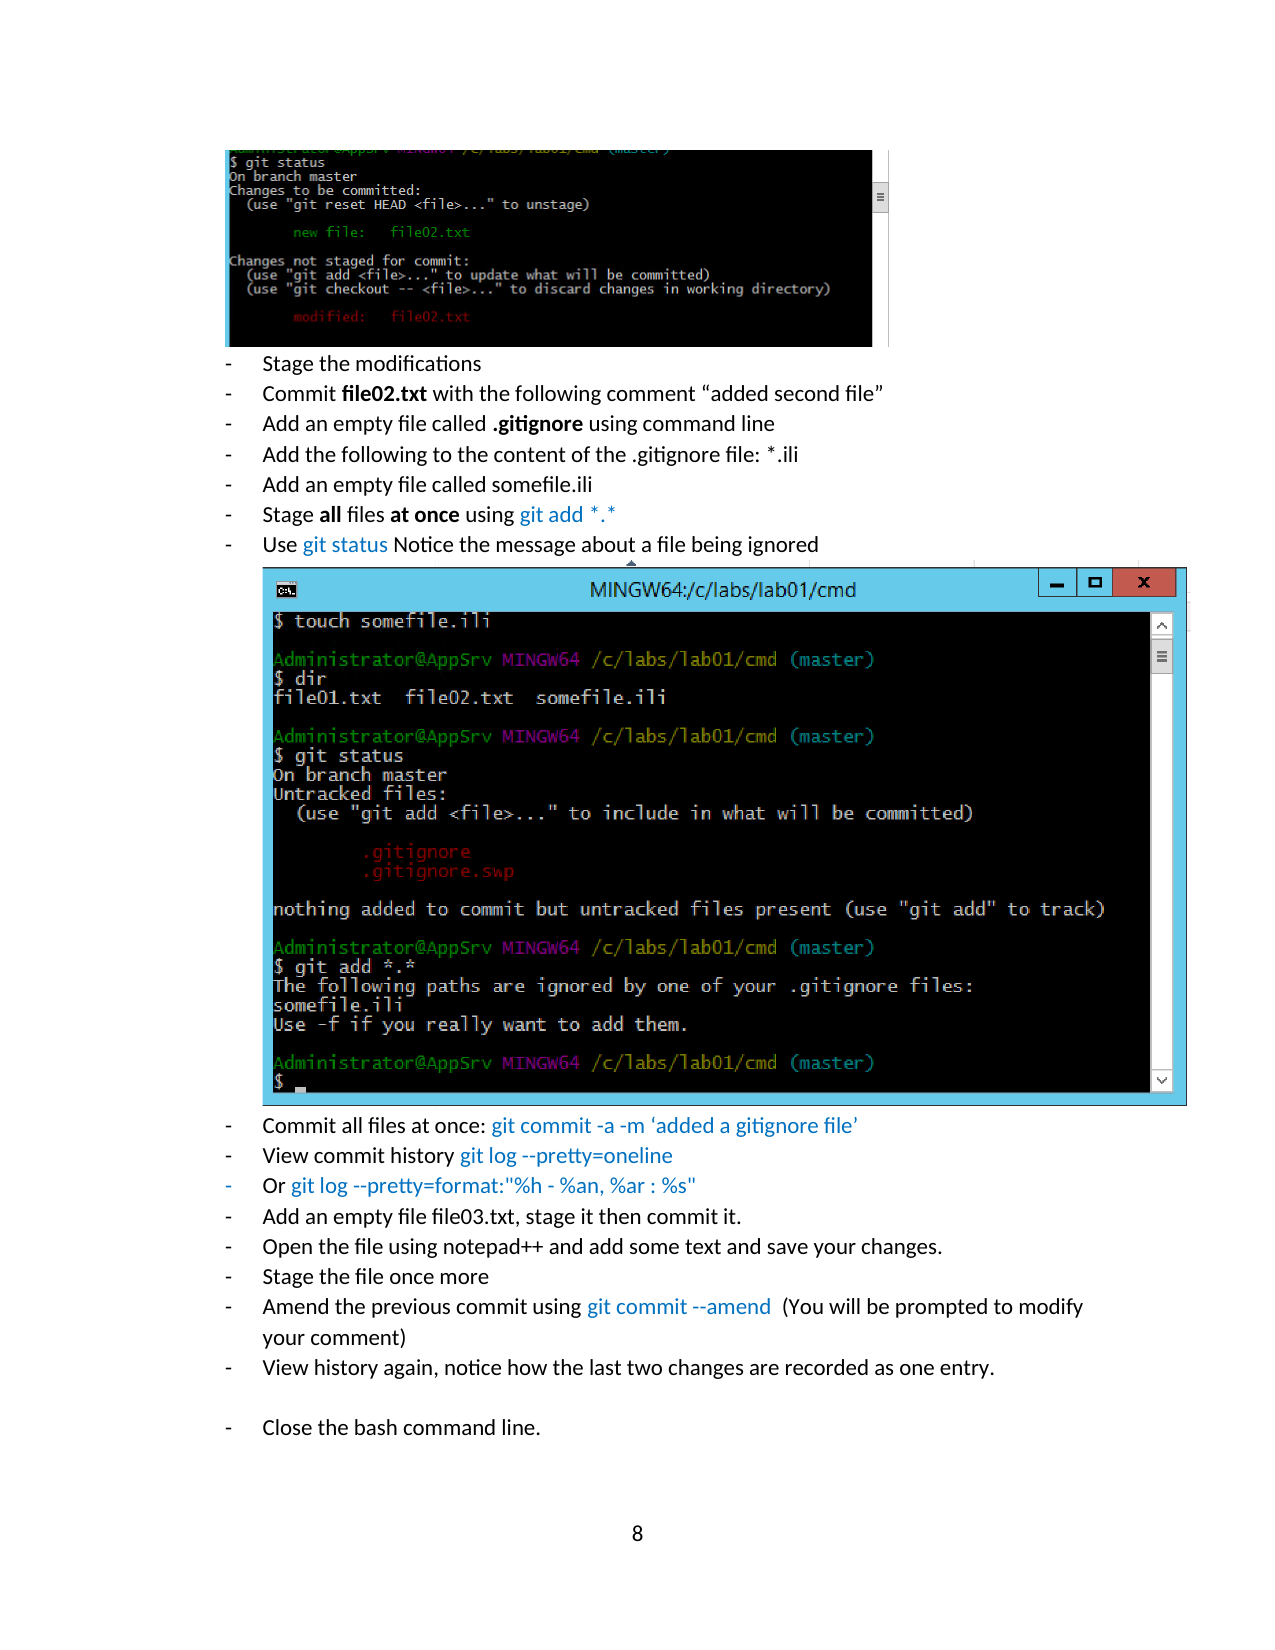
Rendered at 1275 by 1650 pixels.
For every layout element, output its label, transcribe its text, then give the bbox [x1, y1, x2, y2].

list Open the file using notepad++ and add some text and save your changes. [225, 1232, 1125, 1260]
list Amend the previous commit using git commit --amend (You will be prompted to modify your comment) [225, 1292, 1125, 1351]
list Stage the file once more [225, 1262, 1125, 1290]
list Stage all files at once using git add *.* [225, 500, 1125, 528]
picture [262, 560, 1191, 1109]
list Commit file02.txt with the following comment “added second file” [225, 379, 1125, 407]
list Add an empty file called somefile.ili [225, 470, 1125, 498]
list Add the following to the content of the .gitignore file: *.ili [225, 440, 1125, 468]
list Add an empty file called .gitignore using command line [225, 409, 1125, 437]
list View history again, notice how the last two changes are recorded as one entry. [225, 1353, 1125, 1381]
list Stage the modifications [225, 349, 1125, 377]
picture [225, 150, 889, 347]
list Add an empty file file03.txt, stage it then commit it. [225, 1202, 1125, 1230]
list View commit history git log --pretty=oneline [225, 1141, 1125, 1169]
list Or git log --pretty=format:"%h - %an, %ar : %s" [225, 1172, 1125, 1199]
list Use git status Notice the message about a file being ignored [225, 530, 1125, 558]
list Commit all files at once: git commit -a -m ‘added a gitignore file’ [225, 1111, 1125, 1139]
list Close the bash command line. [225, 1413, 1125, 1441]
